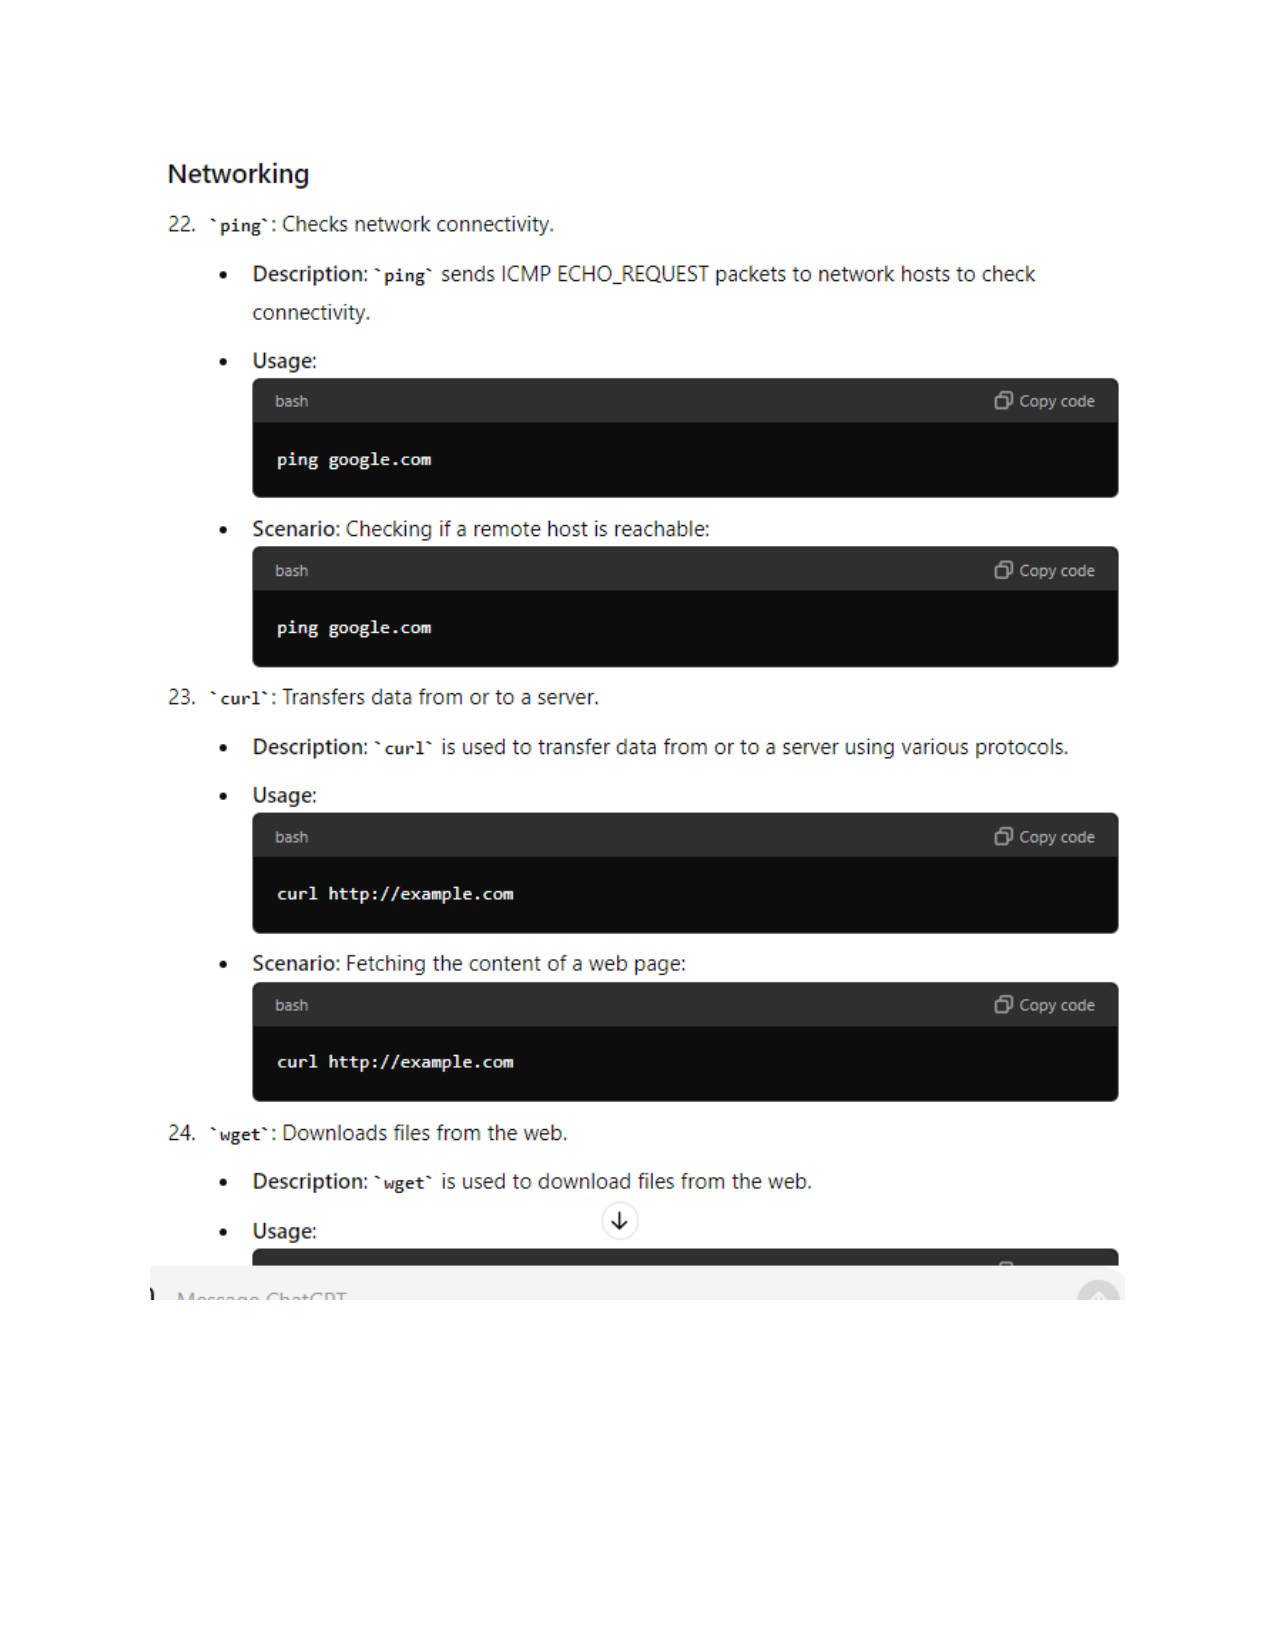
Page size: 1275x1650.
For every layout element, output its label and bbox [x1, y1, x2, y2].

picture [150, 150, 1125, 1300]
